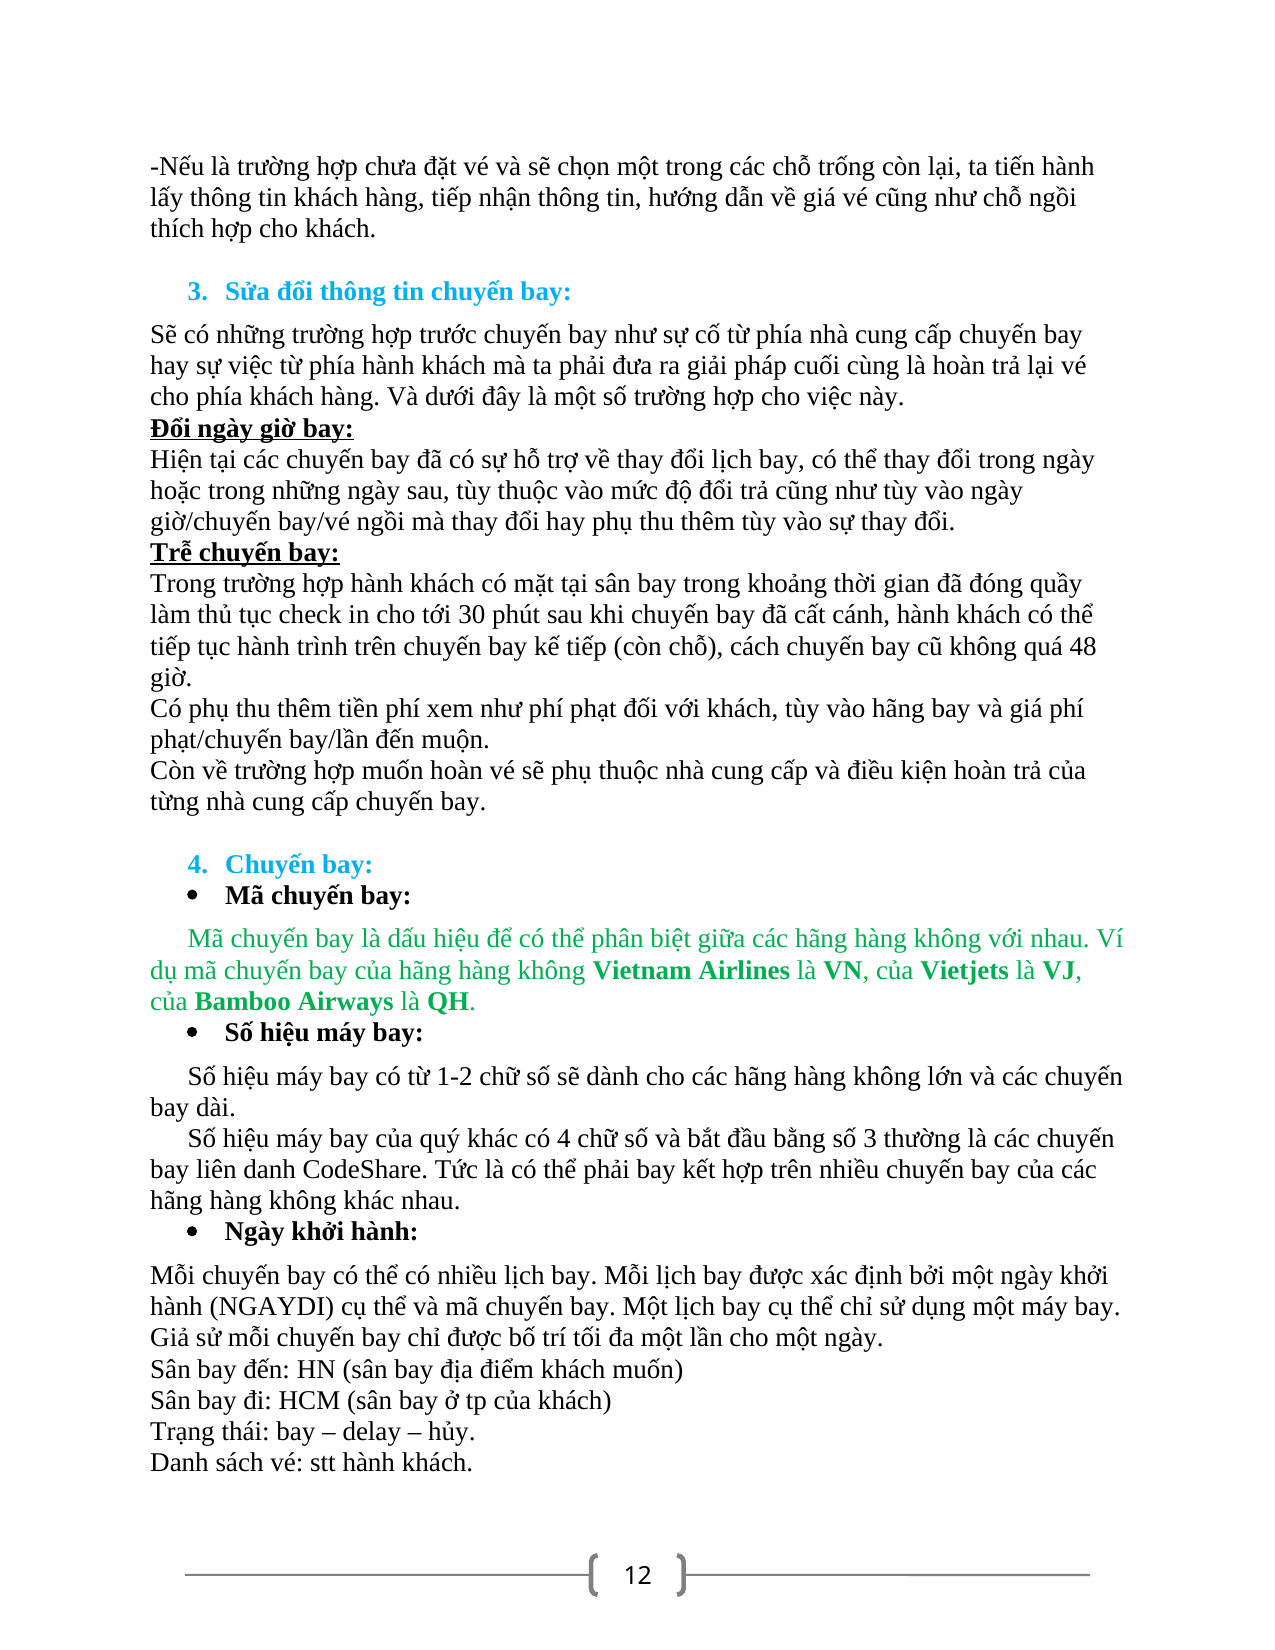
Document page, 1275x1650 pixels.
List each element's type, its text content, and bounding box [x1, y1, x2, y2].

text Số hiệu máy bay của quý khác có 4 chữ số và bắt đầu bằng số 3 thường là các chuyến bay liên danh CodeShare. Tức là có thể phải bay kết hợp trên nhiều chuyến bay của các hãng hàng không khác nhau. [150, 1122, 1125, 1216]
text Sẽ có những trường hợp trước chuyến bay như sự cố từ phía nhà cung cấp chuyến bay hay sự việc từ phía hành khách mà ta phải đưa ra giải pháp cuối cùng là hoàn trả lại vé cho phía khách hàng. Và dưới đây là một số trường hợp cho việc này. [150, 318, 1125, 412]
list Chuyến bay: [187, 848, 1125, 879]
text Sân bay đến: HN (sân bay địa điểm khách muốn) [150, 1353, 1125, 1384]
text Trạng thái: bay – delay – hủy. [150, 1415, 1125, 1446]
text Số hiệu máy bay có từ 1-2 chữ số sẽ dành cho các hãng hàng không lớn và các chuyến bay dài. [150, 1060, 1125, 1122]
text Hiện tại các chuyến bay đã có sự hỗ trợ về thay đổi lịch bay, có thể thay đổi trong ngày hoặc trong những ngày sau, tùy thuộc vào mức độ đổi trả cũng như tùy vào ngày giờ/chuyến bay/vé ngồi mà thay đổi hay phụ thu thêm tùy vào sự thay đổi. [150, 443, 1125, 536]
text Trễ chuyến bay: [150, 536, 1125, 567]
text Mỗi chuyến bay có thể có nhiều lịch bay. Mỗi lịch bay được xác định bởi một ngày khởi hành (NGAYDI) cụ thể và mã chuyến bay. Một lịch bay cụ thể chỉ sử dụng một máy bay. Giả sử mỗi chuyến bay chỉ được bố trí tối đa một lần cho một ngày. [150, 1259, 1125, 1353]
text Sân bay đi: HCM (sân bay ở tp của khách) [150, 1384, 1125, 1415]
list Mã chuyến bay: [187, 879, 1125, 910]
text Còn về trường hợp muốn hoàn vé sẽ phụ thuộc nhà cung cấp và điều kiện hoàn trả của từng nhà cung cấp chuyến bay. [150, 754, 1125, 817]
list Sửa đổi thông tin chuyến bay: [187, 274, 1125, 306]
text -Nếu là trường hợp chưa đặt vé và sẽ chọn một trong các chỗ trống còn lại, ta tiến hành lấy thông tin khách hàng, tiếp nhận thông tin, hướng dẫn về giá vé cũng như chỗ ngồi thích hợp cho khách. [150, 150, 1125, 243]
list Ngày khởi hành: [187, 1216, 1125, 1247]
text Trong trường hợp hành khách có mặt tại sân bay trong khoảng thời gian đã đóng quầy làm thủ tục check in cho tới 30 phút sau khi chuyến bay đã cất cánh, hành khách có thể tiếp tục hành trình trên chuyến bay kế tiếp (còn chỗ), cách chuyến bay cũ không quá 48 giờ. [150, 567, 1125, 692]
text Có phụ thu thêm tiền phí xem như phí phạt đối với khách, tùy vào hãng bay và giá phí phạt/chuyến bay/lần đến muộn. [150, 692, 1125, 754]
text Danh sách vé: stt hành khách. [150, 1446, 1125, 1477]
list Số hiệu máy bay: [187, 1016, 1125, 1047]
text Mã chuyến bay là dấu hiệu để có thể phân biệt giữa các hãng hàng không với nhau. Ví dụ mã chuyến bay của hãng hàng không Vietnam Airlines là VN, của Vietjets là VJ, của Bamboo Airways là QH. [150, 923, 1125, 1016]
text Đổi ngày giờ bay: [150, 412, 1125, 443]
